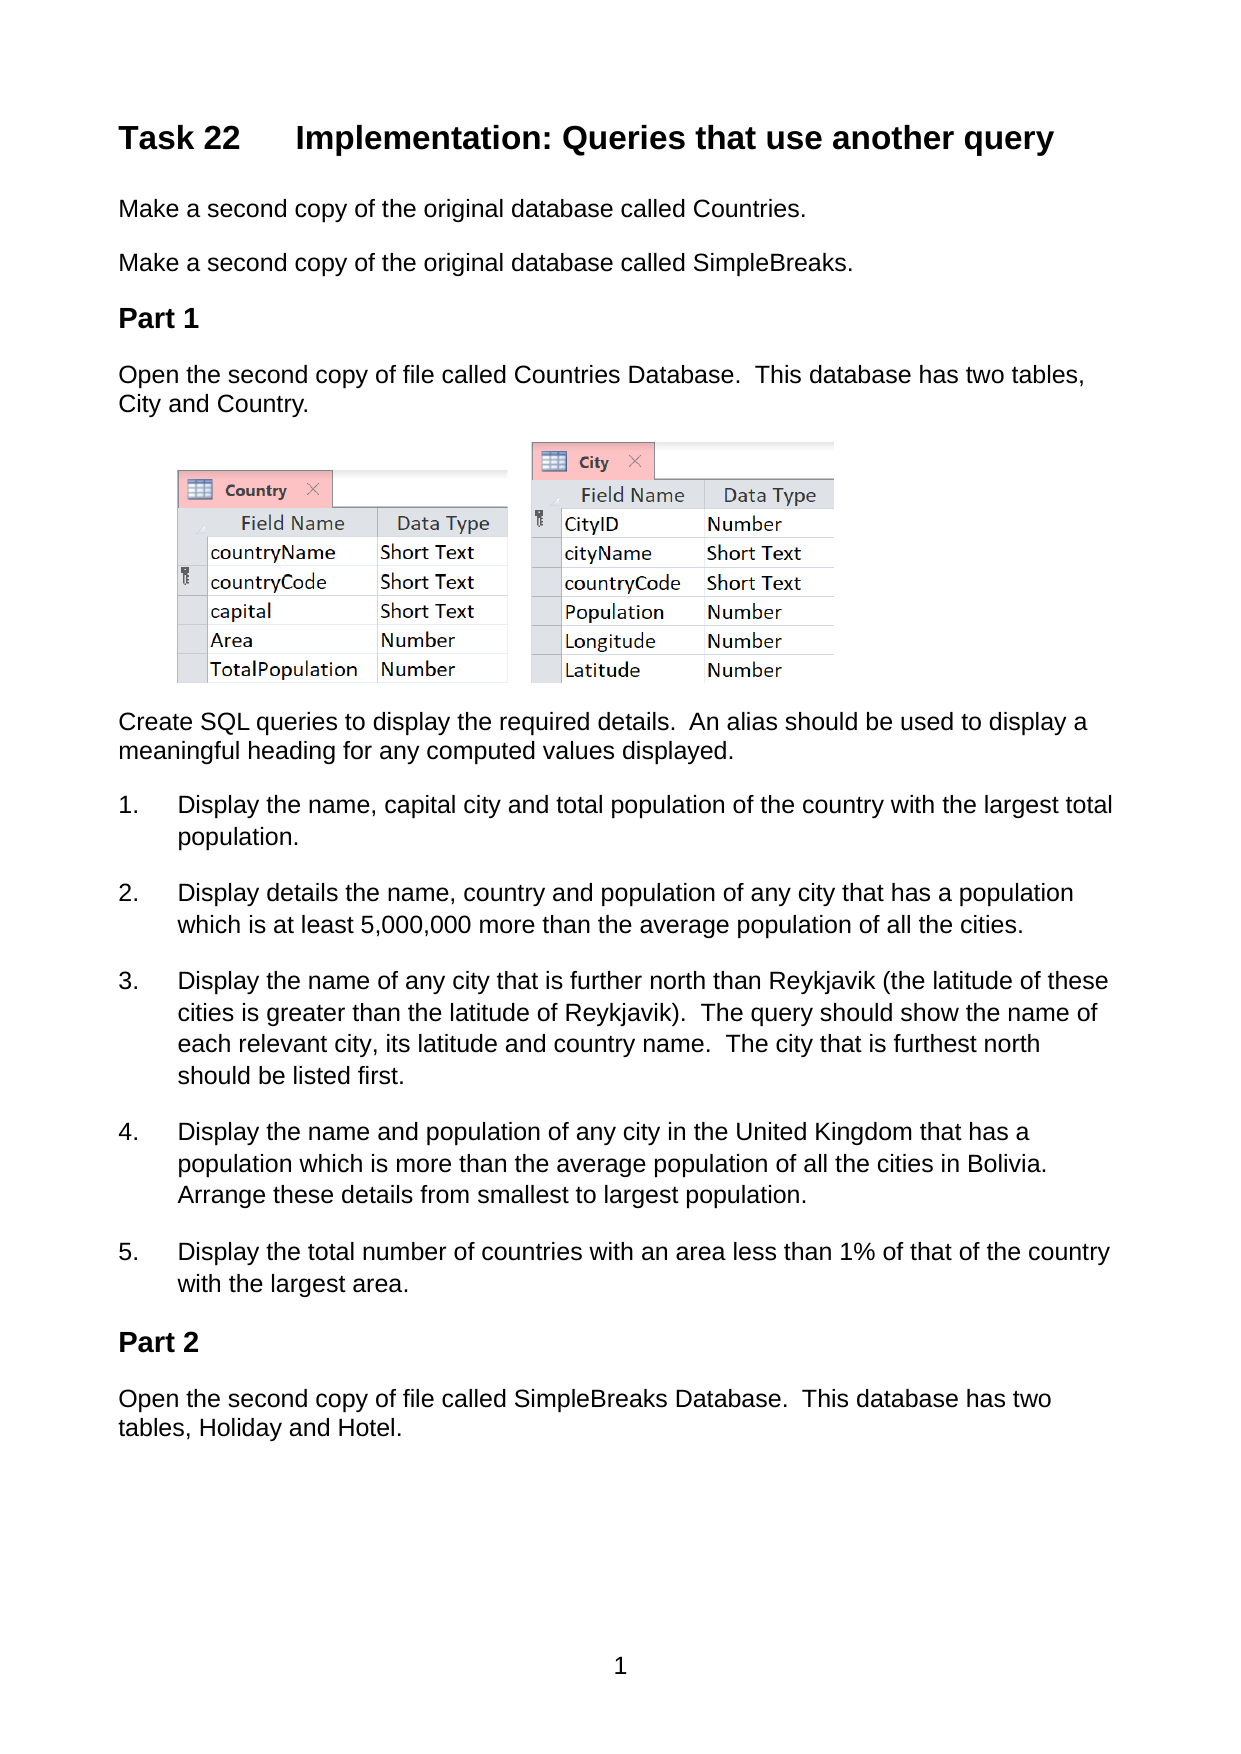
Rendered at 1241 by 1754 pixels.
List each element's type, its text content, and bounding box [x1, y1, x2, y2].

picture [177, 470, 508, 683]
list Display the total number of countries with an area less than 1% of that of the country with the largest area. [118, 1237, 1122, 1297]
subtitle Implementation: Queries that use another query [118, 118, 1122, 157]
list Display the name, capital city and total population of the country with the largest total population. [118, 790, 1122, 850]
list Display the name of any city that is further north than Reykjavik (the latitude of these cities is greater than the latitude of Reykjavik). The query should show the name of each relevant city, its latitude and country name. The city that is furthest north should be listed first. [118, 966, 1122, 1089]
text Open the second copy of file called SimpleBreaks Database. This database has two tables, Holiday and Hotel. [118, 1384, 1122, 1441]
list Display details the name, country and population of any city that has a population which is at least 5,000,000 more than the average population of all the cities. [118, 878, 1122, 938]
subtitle Part 1 [118, 302, 1122, 335]
list Display the name and population of any city in the United Kingdom that has a population which is more than the average population of all the cities in Bolivia. Arrange these details from smallest to largest population. [118, 1117, 1122, 1209]
picture [531, 442, 834, 683]
subtitle Part 2 [118, 1325, 1122, 1359]
text Create SQL queries to display the required details. An alias should be used to display a meaningful heading for any computed values displayed. [118, 707, 1122, 765]
text Make a second copy of the original database called Countries. [118, 194, 1122, 223]
text Make a second copy of the original database called SimpleBreaks. [118, 248, 1122, 277]
text Open the second copy of file called Countries Database. This database has two tables, City and Country. [118, 360, 1122, 418]
